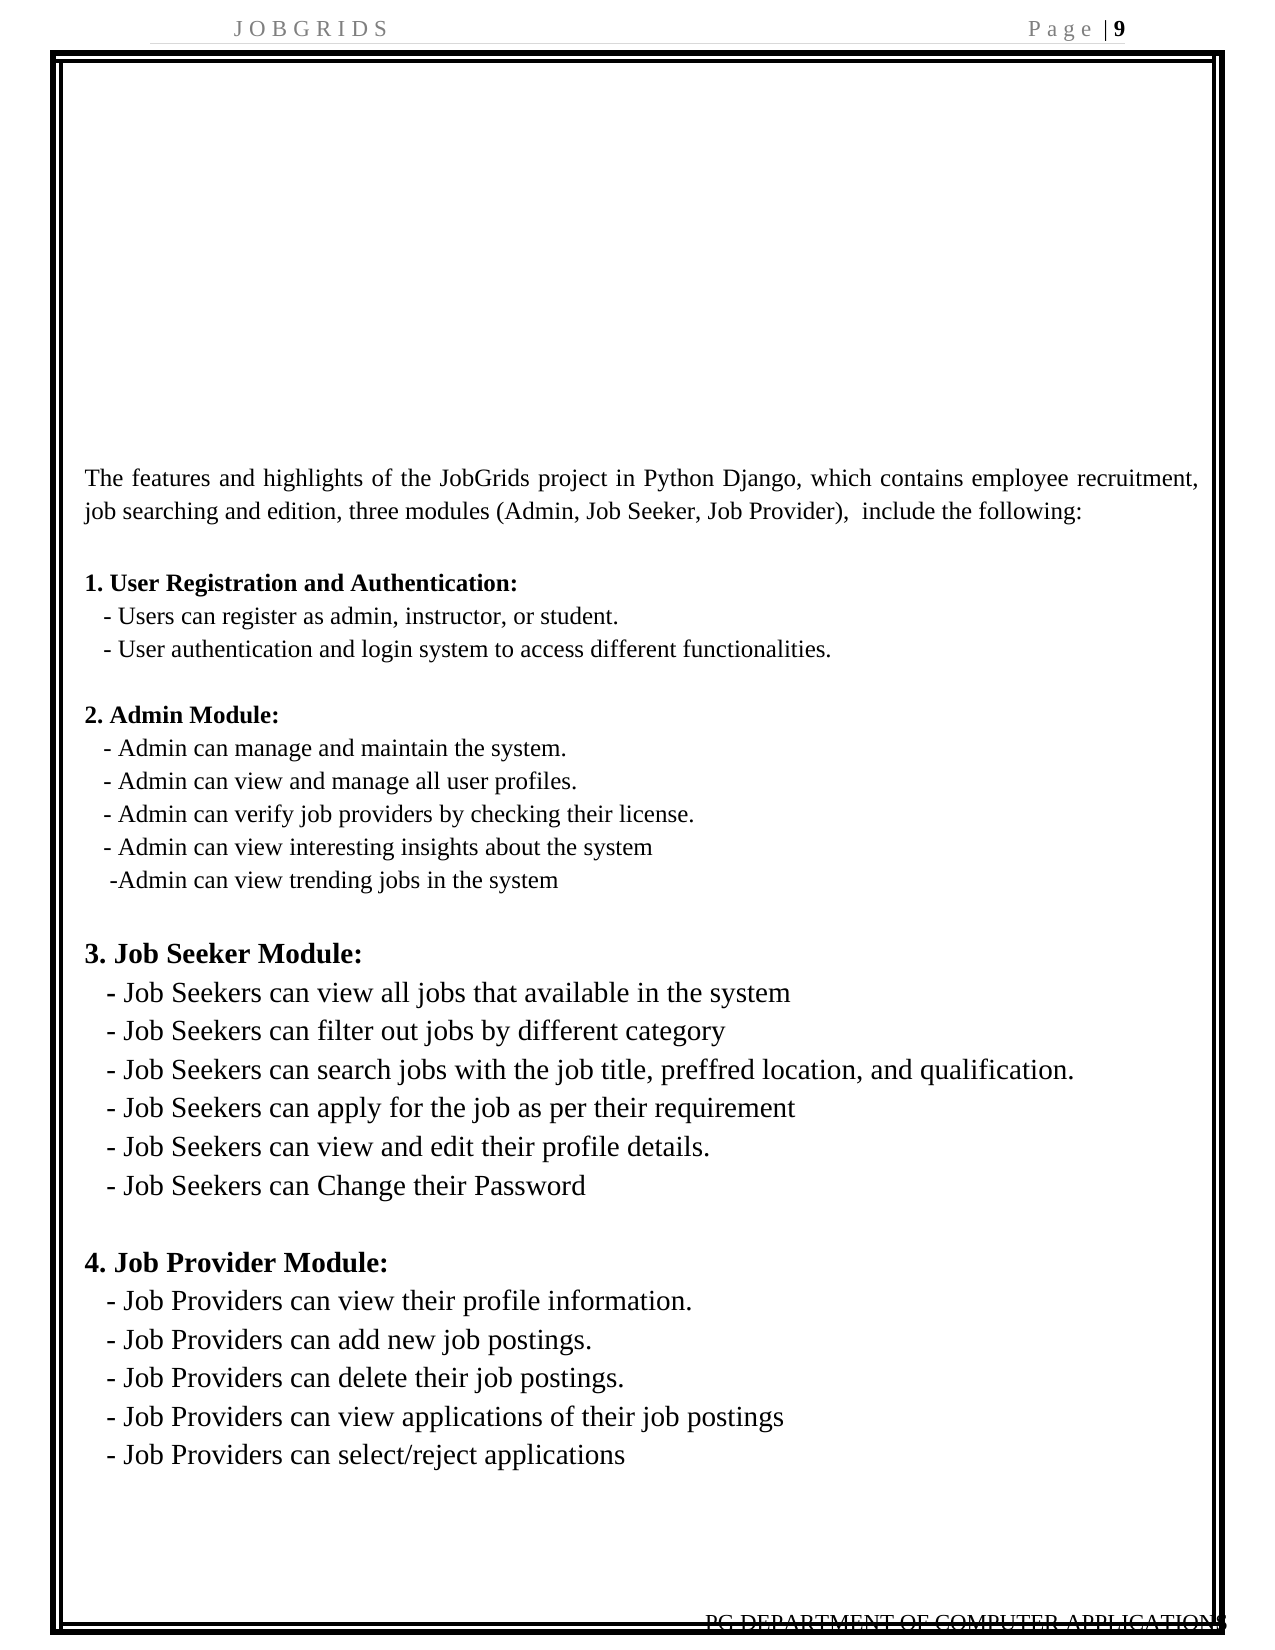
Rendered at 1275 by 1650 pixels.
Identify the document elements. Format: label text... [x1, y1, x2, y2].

text - Job Providers can delete their job postings. [84, 1360, 1200, 1394]
text The features and highlights of the JobGrids project in Python Django, which contains employee recruitment, job searching and edition, three modules (Admin, Job Seeker, Job Provider), include the following: [84, 463, 1200, 525]
text - Admin can view and manage all user profiles. [84, 766, 1200, 794]
text -Admin can view trending jobs in the system [84, 865, 1200, 894]
text - Job Seekers can view all jobs that available in the system [84, 975, 1200, 1008]
text 4. Job Provider Module: [84, 1245, 1200, 1278]
text - Users can register as admin, instructor, or student. [84, 601, 1200, 629]
text 2. Admin Module: [84, 700, 1200, 728]
text - Job Seekers can view and edit their profile details. [84, 1129, 1200, 1163]
text - User authentication and login system to access different functionalities. [84, 634, 1200, 662]
text - Job Providers can select/reject applications [84, 1437, 1200, 1471]
text 3. Job Seeker Module: [84, 936, 1200, 970]
text - Job Providers can add new job postings. [84, 1322, 1200, 1355]
text - Job Seekers can Change their Password [84, 1168, 1200, 1201]
text - Admin can manage and maintain the system. [84, 733, 1200, 762]
text - Job Seekers can filter out jobs by different category [84, 1013, 1200, 1047]
text 1. User Registration and Authentication: [84, 568, 1200, 596]
text - Job Seekers can apply for the job as per their requirement [84, 1091, 1200, 1124]
text - Job Providers can view their profile information. [84, 1283, 1200, 1317]
text - Admin can verify job providers by checking their license. [84, 799, 1200, 828]
text - Admin can view interesting insights about the system [84, 832, 1200, 861]
text - Job Providers can view applications of their job postings [84, 1399, 1200, 1432]
text - Job Seekers can search jobs with the job title, preffred location, and qualification. [84, 1052, 1200, 1086]
